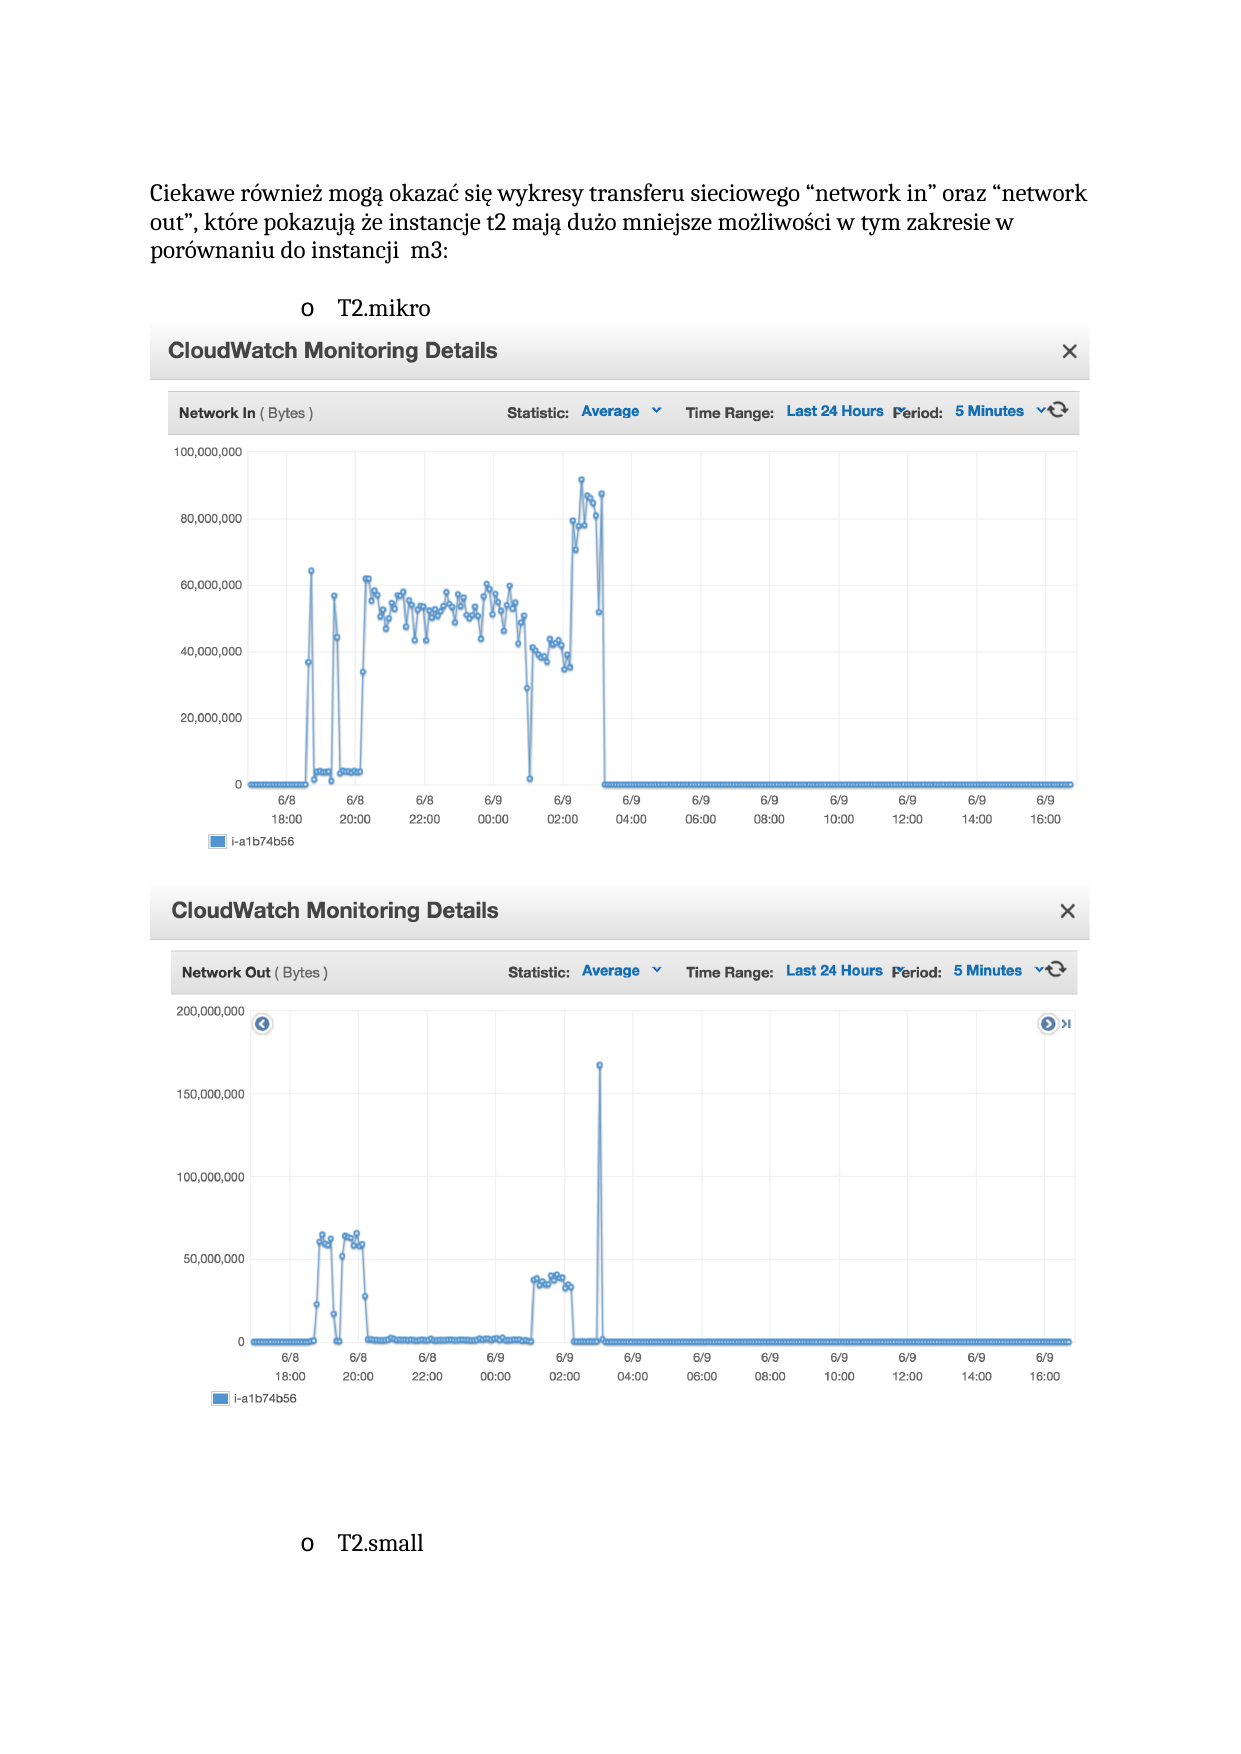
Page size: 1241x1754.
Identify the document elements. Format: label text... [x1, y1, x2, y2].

picture [150, 884, 1090, 1414]
list T2.small [300, 1528, 1090, 1558]
picture [150, 323, 1090, 856]
text Ciekawe również mogą okazać się wykresy transferu sieciowego “network in” oraz “network out”, które pokazują że instancje t2 mają dużo mniejsze możliwości w tym zakresie w porównaniu do instancji m3: [150, 179, 1090, 265]
list T2.mikro [300, 294, 1090, 323]
